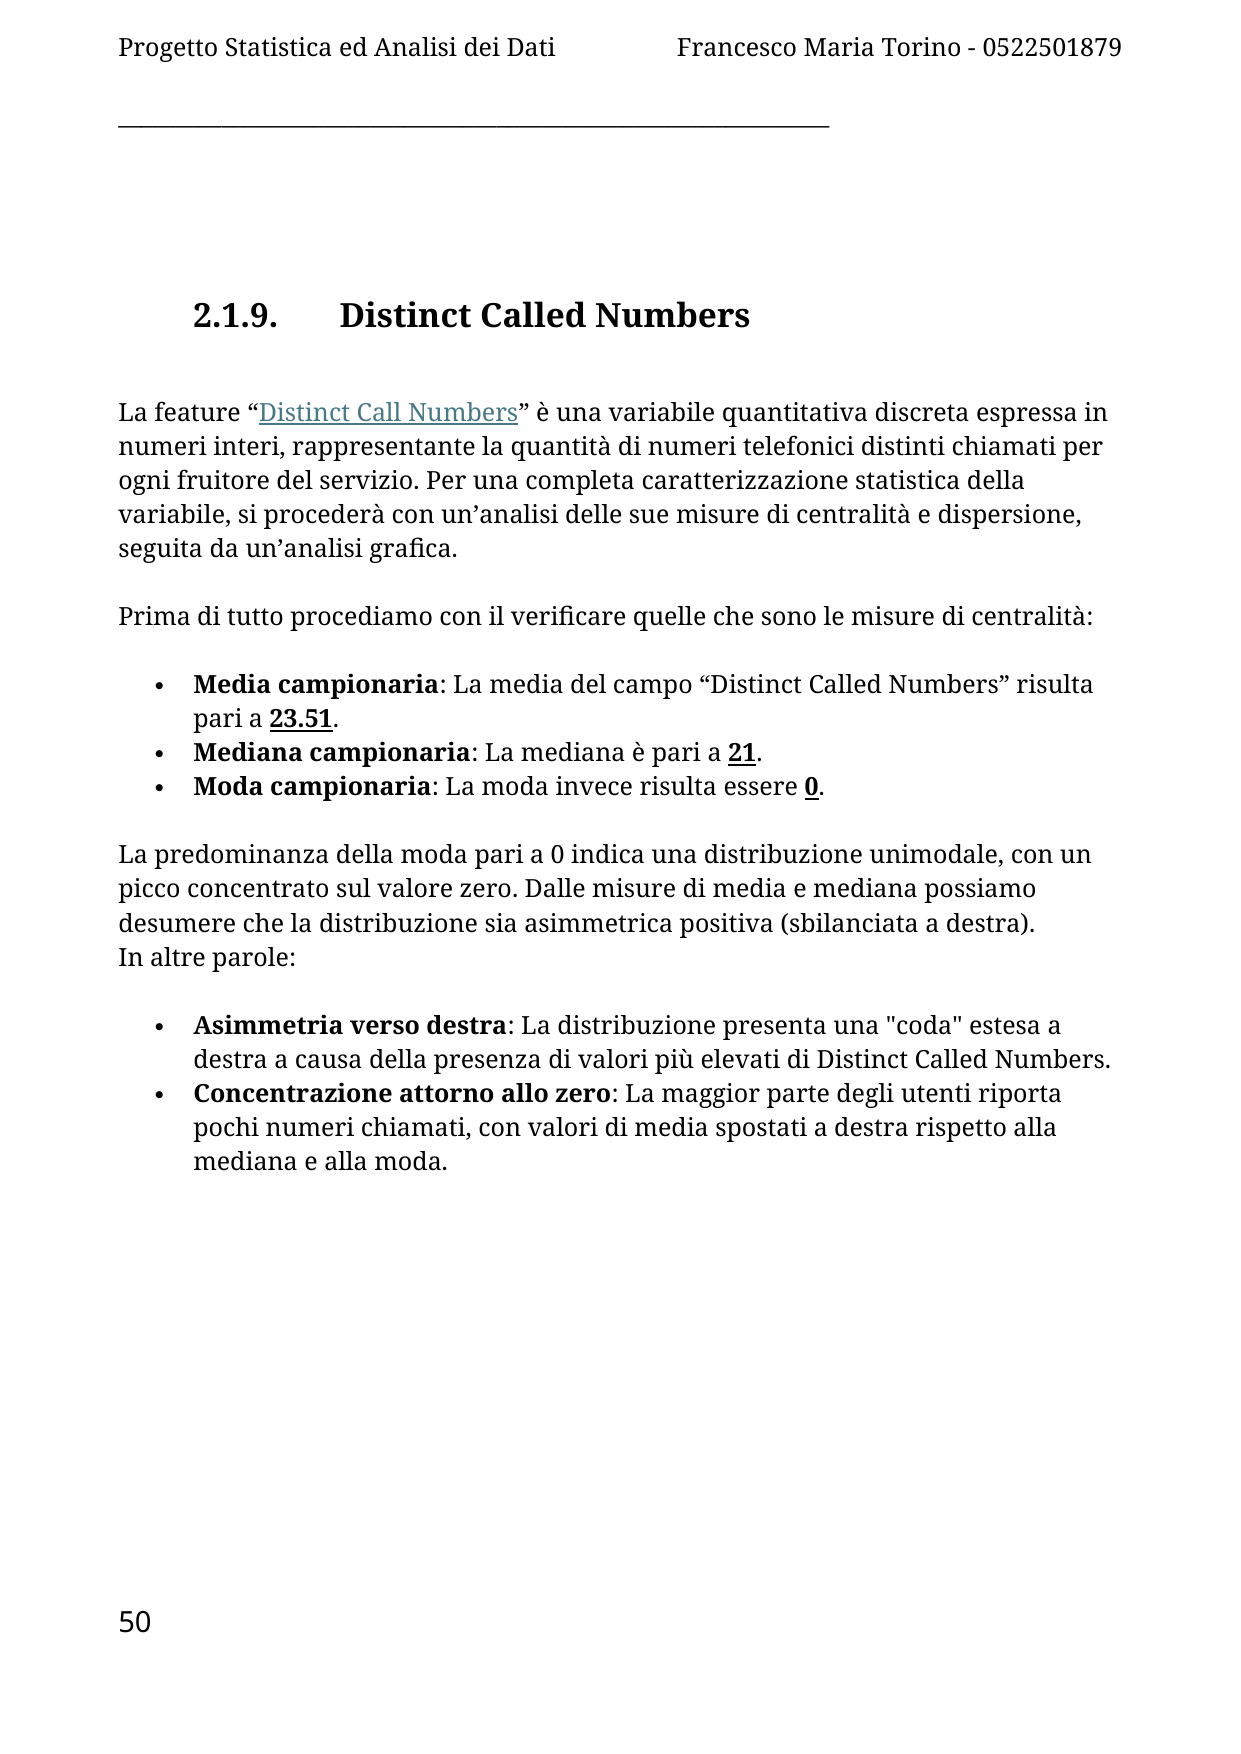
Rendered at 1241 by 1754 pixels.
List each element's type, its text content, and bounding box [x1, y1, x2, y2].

list Concentrazione attorno allo zero: La maggior parte degli utenti riporta pochi numeri chiamati, con valori di media spostati a destra rispetto alla mediana e alla moda. [156, 1076, 1122, 1178]
list Mediana campionaria: La mediana è pari a 21. [156, 735, 1122, 769]
list Asimmetria verso destra: La distribuzione presenta una "coda" estesa a destra a causa della presenza di valori più elevati di Distinct Called Numbers. [156, 1007, 1122, 1076]
list Media campionaria: La media del campo “Distinct Called Numbers” risulta pari a 23.51. [156, 667, 1122, 735]
subtitle Distinct Called Numbers [193, 291, 1122, 337]
text In altre parole: [118, 939, 1122, 973]
list Moda campionaria: La moda invece risulta essere 0. [156, 769, 1122, 803]
text La feature “Distinct Call Numbers” è una variabile quantitativa discreta espressa in numeri interi, rappresentante la quantità di numeri telefonici distinti chiamati per ogni fruitore del servizio. Per una completa caratterizzazione statistica della variabile, si procederà con un’analisi delle sue misure di centralità e dispersione, seguita da un’analisi grafica. [118, 394, 1122, 564]
text La predominanza della moda pari a 0 indica una distribuzione unimodale, con un picco concentrato sul valore zero. Dalle misure di media e mediana possiamo desumere che la distribuzione sia asimmetrica positiva (sbilanciata a destra). [118, 837, 1122, 939]
text Prima di tutto procediamo con il verificare quelle che sono le misure di centralità: [118, 599, 1122, 633]
